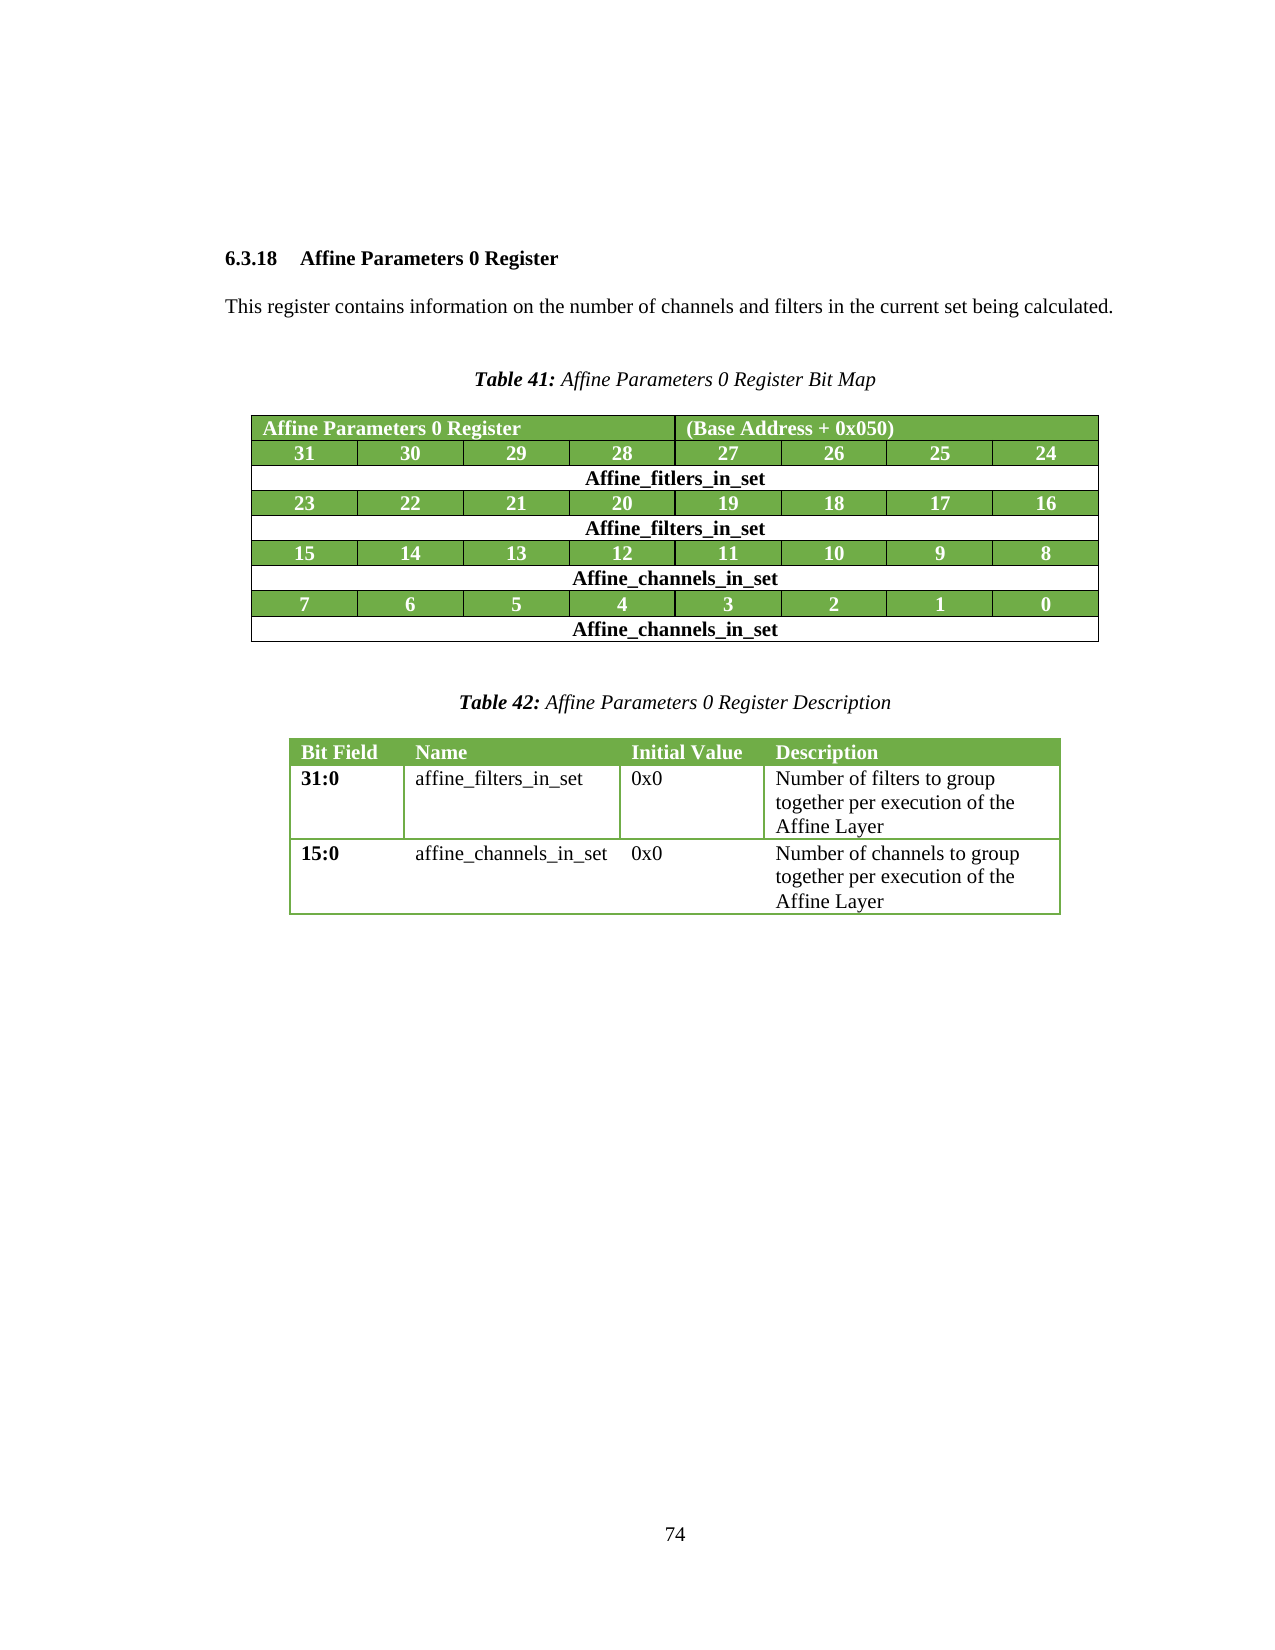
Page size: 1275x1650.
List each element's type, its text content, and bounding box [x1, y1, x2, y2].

list Affine Parameters 0 Register [225, 246, 1125, 270]
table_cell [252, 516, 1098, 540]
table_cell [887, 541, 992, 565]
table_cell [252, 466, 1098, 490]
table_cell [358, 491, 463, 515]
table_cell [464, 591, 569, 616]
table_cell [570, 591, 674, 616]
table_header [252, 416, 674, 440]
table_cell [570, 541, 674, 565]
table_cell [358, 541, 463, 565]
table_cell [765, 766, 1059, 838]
text Table 41: Affine Parameters 0 Register Bit Map [225, 367, 1125, 391]
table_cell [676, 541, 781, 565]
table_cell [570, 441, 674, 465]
text This register contains information on the number of channels and filters in the current set being calculated. [225, 294, 1125, 318]
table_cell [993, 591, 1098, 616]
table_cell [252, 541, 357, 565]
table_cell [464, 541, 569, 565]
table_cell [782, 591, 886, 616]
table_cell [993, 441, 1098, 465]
text Table 42: Affine Parameters 0 Register Description [225, 690, 1125, 714]
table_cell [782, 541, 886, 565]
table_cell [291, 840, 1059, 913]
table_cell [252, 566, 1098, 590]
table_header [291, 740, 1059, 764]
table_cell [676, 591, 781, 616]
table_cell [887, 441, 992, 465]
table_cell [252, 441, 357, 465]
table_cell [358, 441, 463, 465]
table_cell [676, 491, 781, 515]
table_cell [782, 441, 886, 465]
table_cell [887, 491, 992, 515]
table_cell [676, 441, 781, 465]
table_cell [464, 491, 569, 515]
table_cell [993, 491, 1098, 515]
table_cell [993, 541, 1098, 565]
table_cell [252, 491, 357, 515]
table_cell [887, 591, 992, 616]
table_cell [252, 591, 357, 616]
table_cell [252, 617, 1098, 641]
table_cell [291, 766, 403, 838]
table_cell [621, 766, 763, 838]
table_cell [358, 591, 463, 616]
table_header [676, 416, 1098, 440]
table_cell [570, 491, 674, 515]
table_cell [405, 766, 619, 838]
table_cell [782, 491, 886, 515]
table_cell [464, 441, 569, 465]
